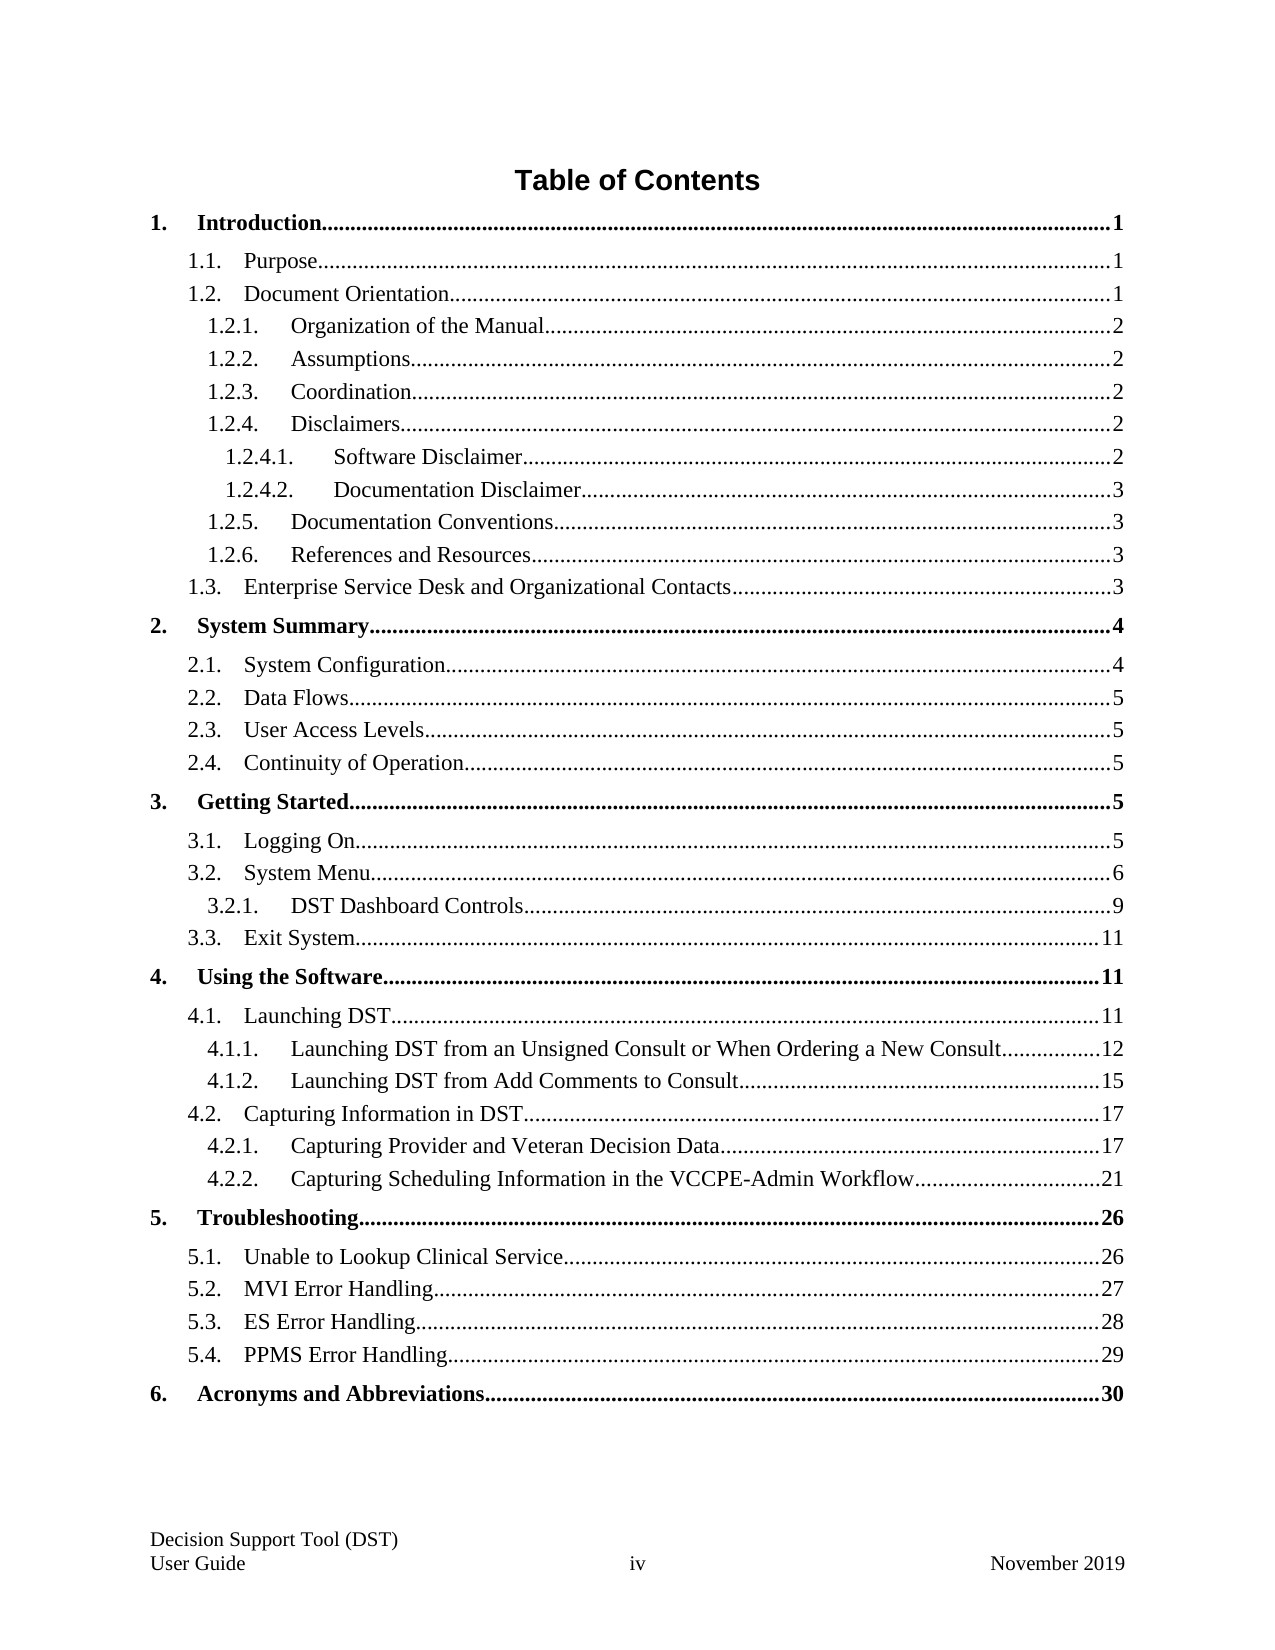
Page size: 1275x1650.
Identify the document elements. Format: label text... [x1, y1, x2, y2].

text 4.2.1. Capturing Provider and Veteran Decision Data 17 [207, 1133, 1125, 1159]
text 3.2. System Menu 6 [187, 859, 1125, 886]
title Table of Contents [150, 162, 1125, 196]
text 1.2.4.1. Software Disclaimer 2 [225, 443, 1125, 469]
text 1.2.6. References and Resources 3 [207, 541, 1125, 567]
text 4. Using the Software 11 [150, 963, 1125, 990]
text 1.3. Enterprise Service Desk and Organizational Contacts 3 [187, 573, 1125, 600]
text 5.1. Unable to Lookup Clinical Service 26 [187, 1243, 1125, 1269]
text 2. System Summary 4 [150, 612, 1125, 639]
text 2.3. User Access Levels 5 [187, 716, 1125, 743]
text 1.2.3. Coordination 2 [207, 378, 1125, 404]
text 1.2. Document Orientation 1 [187, 280, 1125, 306]
text 2.2. Data Flows 5 [187, 684, 1125, 710]
text 3. Getting Started 5 [150, 788, 1125, 814]
text 4.2. Capturing Information in DST 17 [187, 1100, 1125, 1126]
text 3.1. Logging On 5 [187, 827, 1125, 853]
text 5.4. PPMS Error Handling 29 [187, 1341, 1125, 1367]
text 1. Introduction 1 [150, 208, 1125, 235]
text 4.1.2. Launching DST from Add Comments to Consult 15 [207, 1067, 1125, 1094]
text 2.1. System Configuration 4 [187, 651, 1125, 677]
text 6. Acronyms and Abbreviations 30 [150, 1379, 1125, 1406]
text 1.2.2. Assumptions 2 [207, 345, 1125, 372]
text 5. Troubleshooting 26 [150, 1204, 1125, 1230]
text 1.2.5. Documentation Conventions 3 [207, 508, 1125, 534]
text 3.3. Exit System 11 [187, 924, 1125, 951]
text 1.2.1. Organization of the Manual 2 [207, 313, 1125, 339]
text 4.2.2. Capturing Scheduling Information in the VCCPE-Admin Workflow 21 [207, 1165, 1125, 1192]
text 1.2.4. Disclaimers 2 [207, 410, 1125, 437]
text 1.1. Purpose 1 [187, 247, 1125, 274]
text 1.2.4.2. Documentation Disclaimer 3 [225, 476, 1125, 502]
text 2.4. Continuity of Operation 5 [187, 749, 1125, 775]
text 4.1.1. Launching DST from an Unsigned Consult or When Ordering a New Consult 12 [207, 1035, 1125, 1061]
text 5.2. MVI Error Handling 27 [187, 1276, 1125, 1302]
text 5.3. ES Error Handling 28 [187, 1308, 1125, 1334]
text 3.2.1. DST Dashboard Controls 9 [207, 892, 1125, 918]
text 4.1. Launching DST 11 [187, 1002, 1125, 1028]
